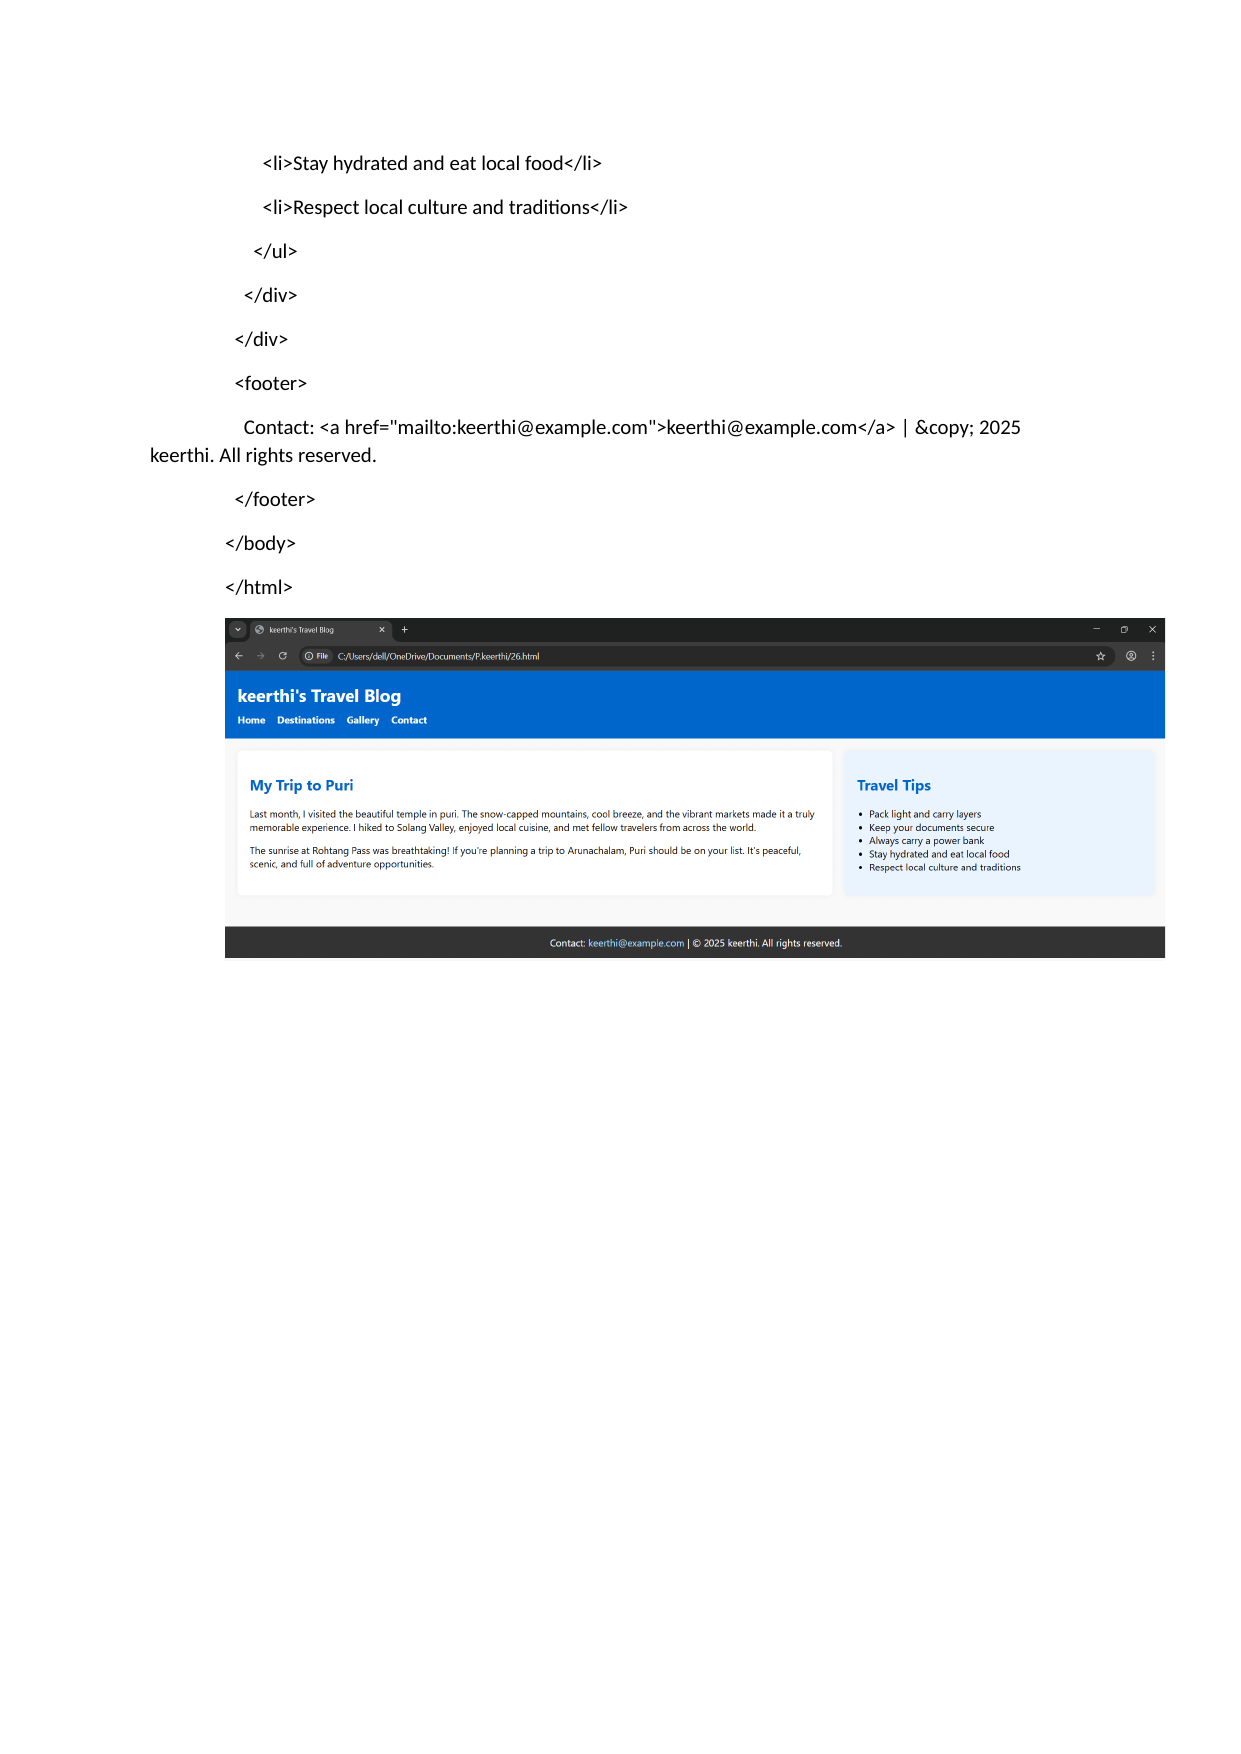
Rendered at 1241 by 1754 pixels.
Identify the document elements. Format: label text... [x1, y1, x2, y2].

picture [225, 618, 1166, 961]
text </ul> [150, 238, 1090, 263]
text </html> [150, 574, 1090, 599]
text </body> [150, 530, 1090, 555]
text </footer> [150, 486, 1090, 511]
text Contact: <a href="mailto:keerthi@example.com">keerthi@example.com</a> | &copy; 2025 keerthi. All rights reserved. [150, 414, 1090, 467]
text </div> [150, 282, 1090, 308]
text <li>Respect local culture and traditions</li> [150, 194, 1090, 219]
text <footer> [150, 370, 1090, 396]
text <li>Stay hydrated and eat local food</li> [150, 150, 1090, 175]
text </div> [150, 326, 1090, 352]
